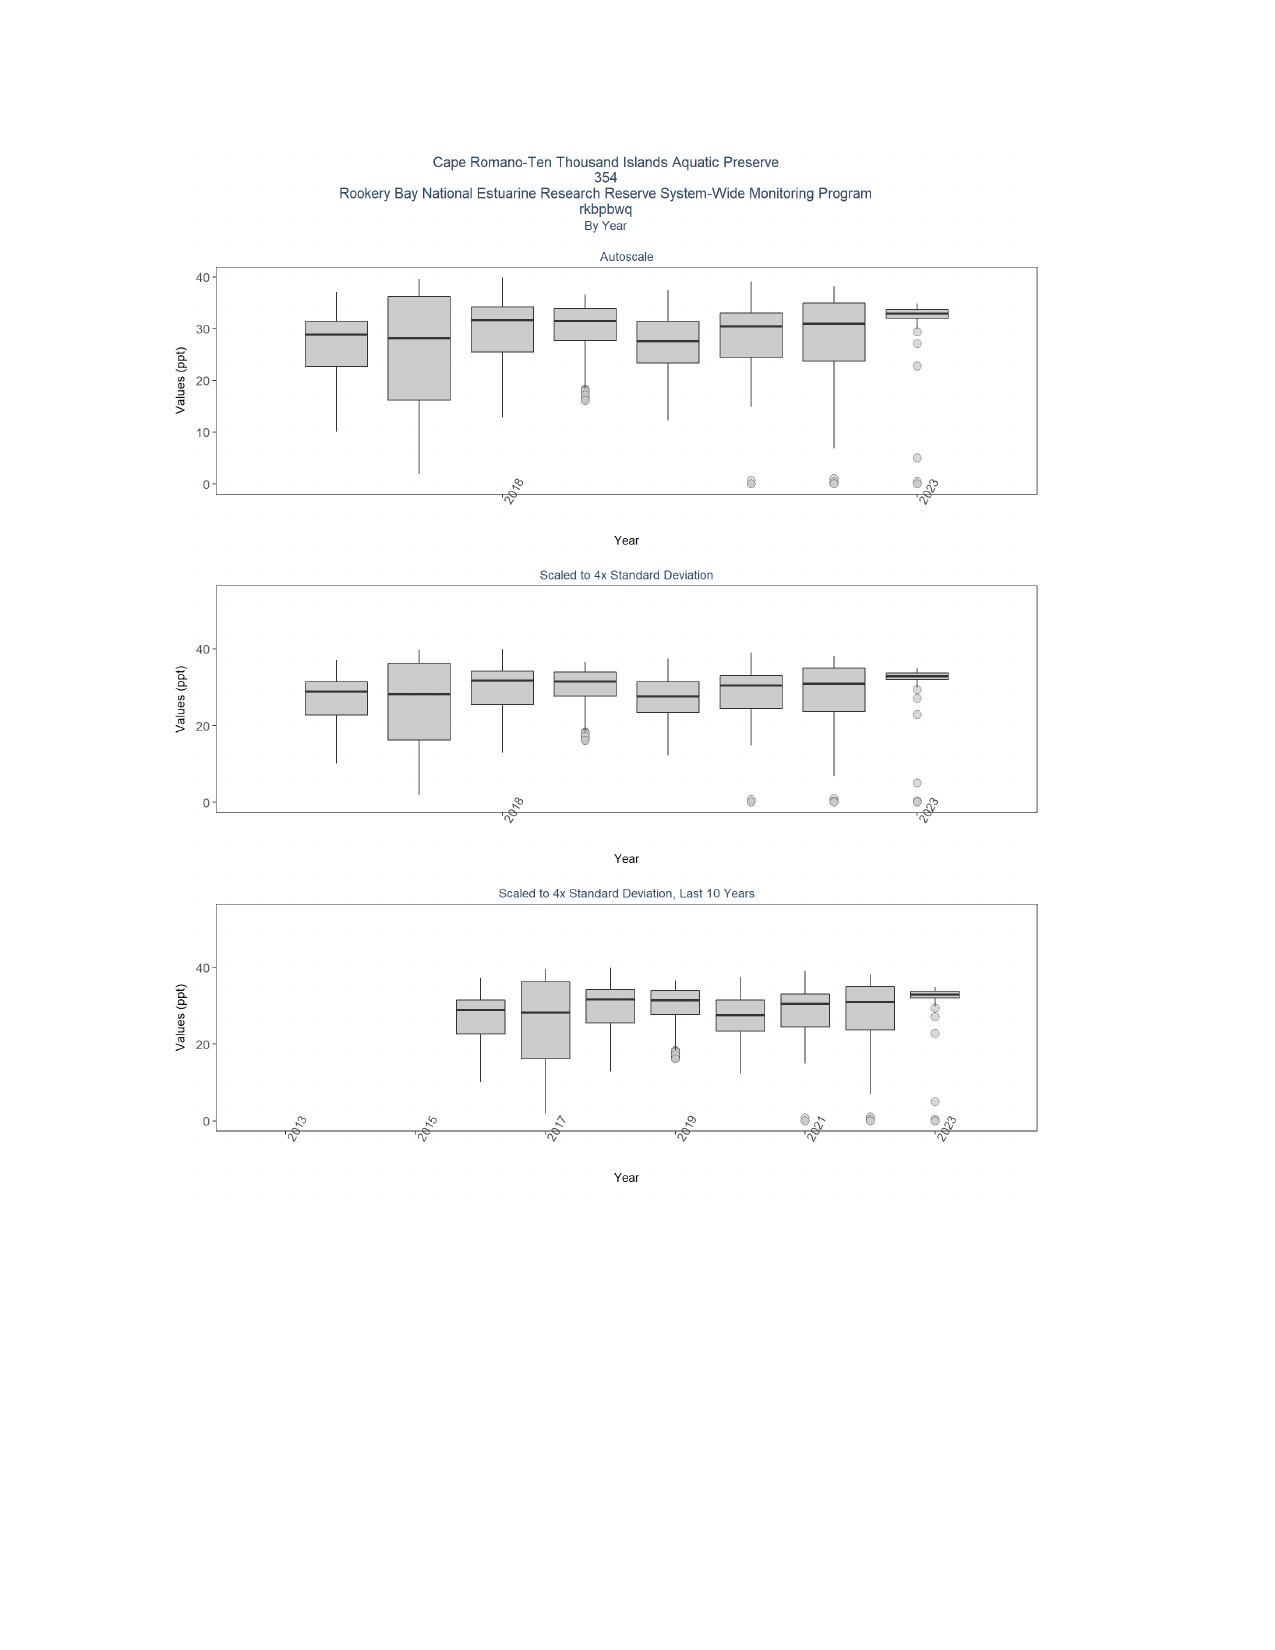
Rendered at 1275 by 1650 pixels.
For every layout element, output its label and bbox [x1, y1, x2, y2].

picture [168, 150, 1044, 1200]
